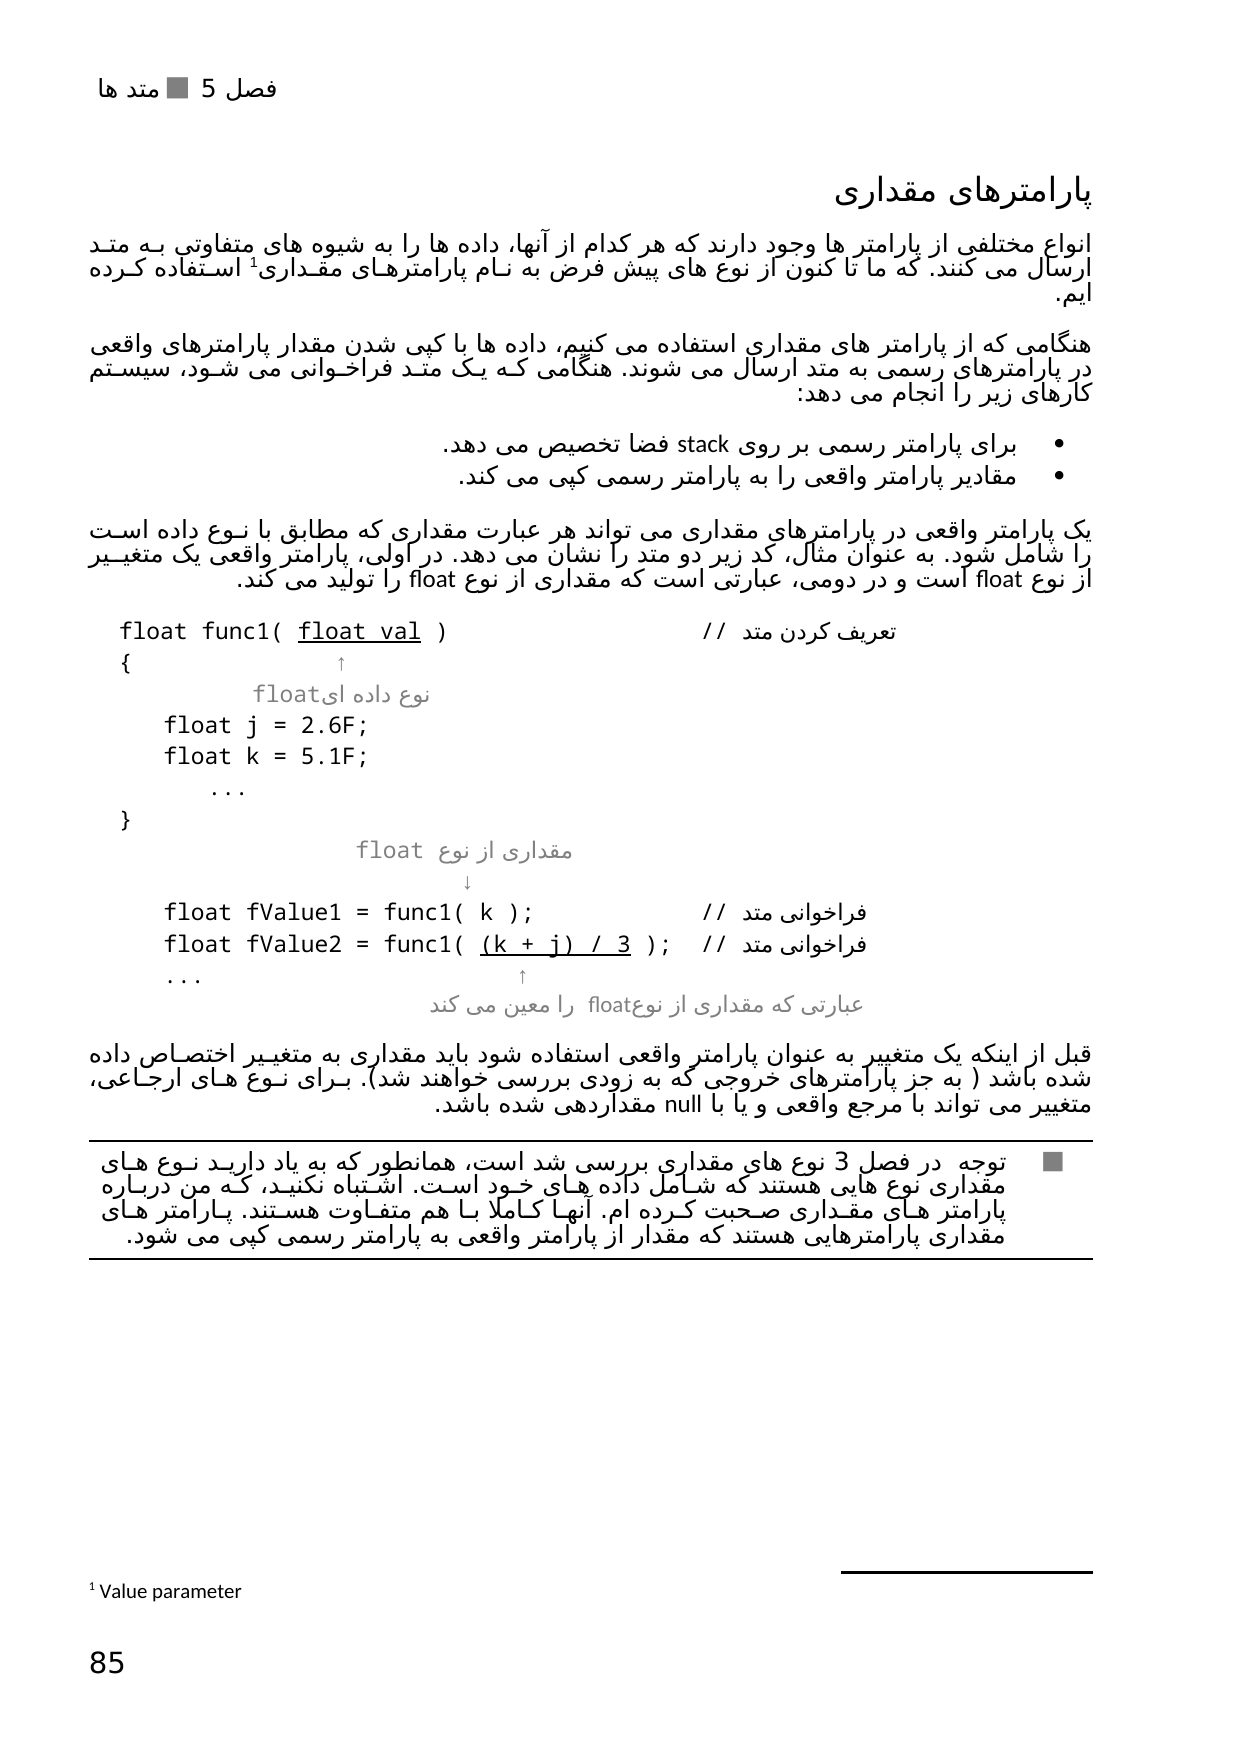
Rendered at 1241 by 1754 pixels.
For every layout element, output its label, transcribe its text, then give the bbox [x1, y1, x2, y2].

text هنگامی که از پارامتر های مقداری استفاده می کنیم، داده ها با کپی شدن مقدار پارامترهای واقعی در پارامترهای رسمی به متد ارسال می شوند. هنگامی که یک متد فراخوانی می شود، سیستم کارهای زیر را انجام می دهد: [89, 333, 1092, 407]
text قبل از اینکه یک متغییر به عنوان پارامتر واقعی استفاده شود باید مقداری به متغییر اختصاص داده شده باشد ( به جز پارامترهای خروجی که به زودی بررسی خواهند شد). برای نوع های ارجاعی، متغییر می تواند با مرجع واقعی و یا با null مقداردهی شده باشد. [89, 1043, 1092, 1119]
table_header float func1( float val ) // تعریف کردن متد { ↑ floatنوع داده ای float j = 2.6F; float k = 5.1F; ... } float مقداری از نوع ↓ float fValue1 = func1( k ); // فراخوانی متد float fValue2 = func1( (k + j) / 3 ); // فراخوانی متد ... ↑ را معین می کند floatعبارتی که مقداری از نوع [89, 615, 1093, 1018]
text یک پارامتر واقعی در پارامترهای مقداری می تواند هر عبارت مقداری که مطابق با نوع داده است را شامل شود. به عنوان مثال، کد زیر دو متد را نشان می دهد. در اولی، پارامتر واقعی یک متغییر از نوع float است و در دومی، عبارتی است که مقداری از نوع float را تولید می کند. [89, 518, 1092, 594]
text پارامترهای مقداری [89, 175, 1092, 208]
table_header توجه در فصل 3 نوع های مقداری بررسی شد است، همانطور که به یاد دارید نوع های مقداری نوع هایی هستند که شامل داده های خود است. اشتباه نکنید، که من درباره پارامتر های مقداری صحبت کرده ام. آنها کاملا با هم متفاوت هستند. پارامتر های مقداری پارامترهایی هستند که مقدار از پارامتر واقعی به پارامتر رسمی کپی می شود. [89, 1142, 1093, 1258]
text برای پارامتر رسمی بر روی stack فضا تخصیص می دهد. [89, 428, 1055, 458]
text انواع مختلفی از پارامتر ها وجود دارند که هر کدام از آنها، داده ها را به شیوه های متفاوتی به متد ارسال می کنند. که ما تا کنون از نوع های پیش فرض به نام پارامترهای مقداری استفاده کرده ایم. [89, 233, 1092, 308]
text مقادیر پارامتر واقعی را به پارامتر رسمی کپی می کند. [89, 461, 1055, 491]
